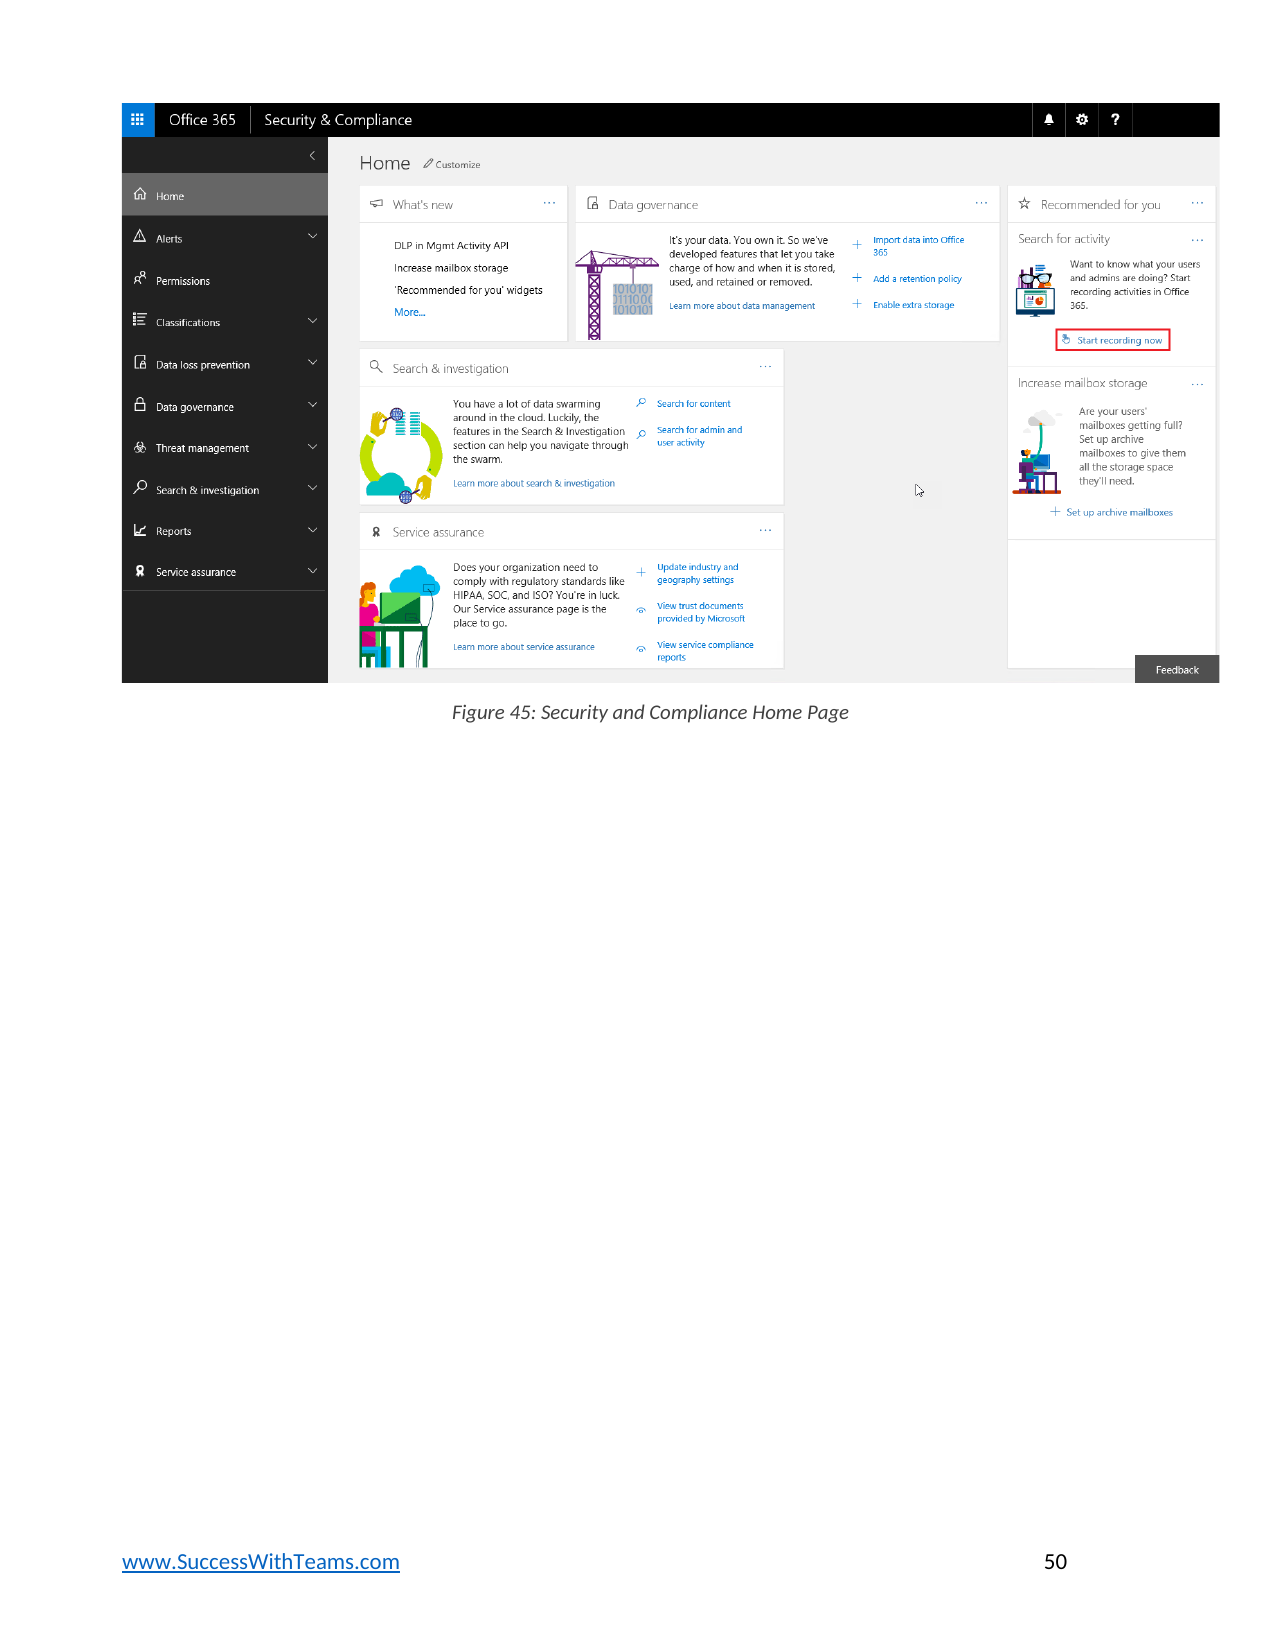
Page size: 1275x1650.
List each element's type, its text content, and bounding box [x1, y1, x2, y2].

picture [121, 103, 1220, 683]
text Figure 45: Security and Compliance Home Page [122, 699, 1181, 725]
